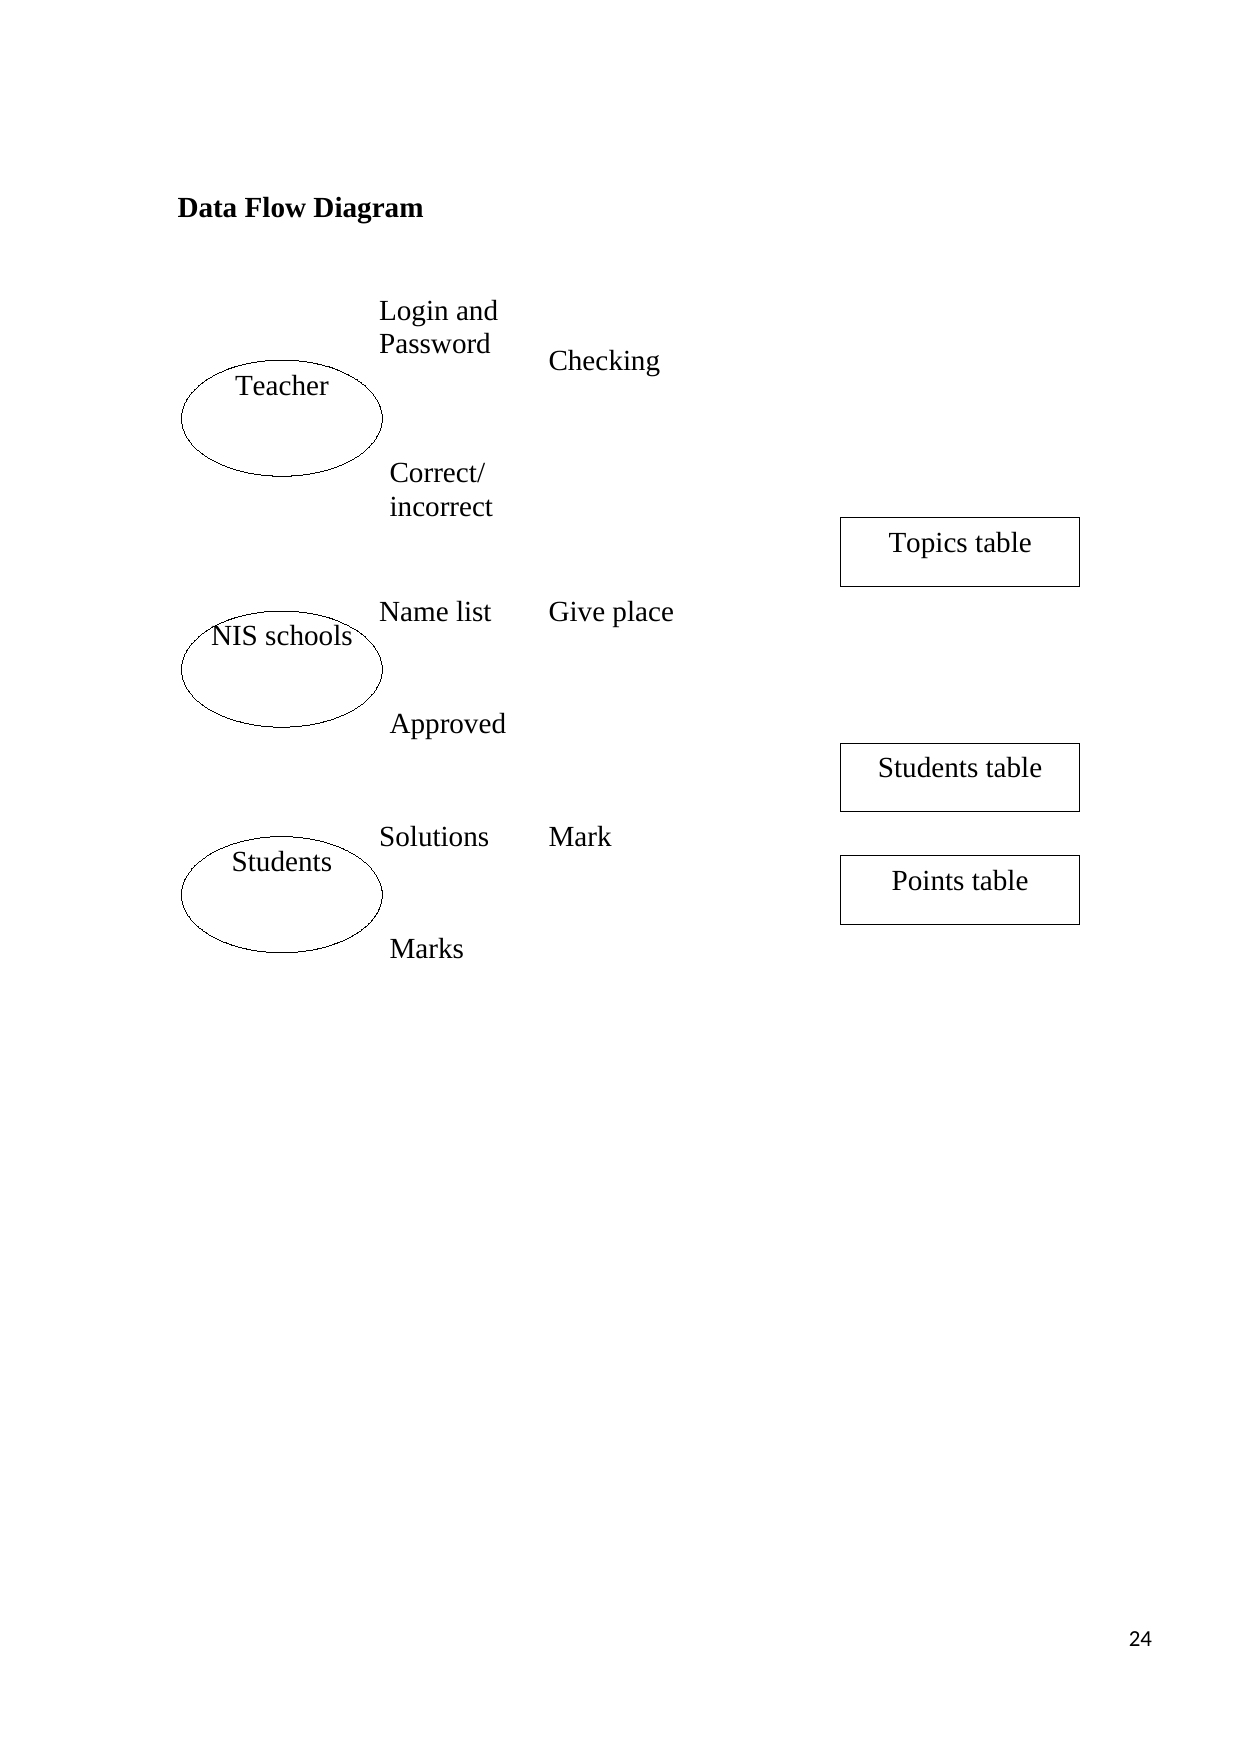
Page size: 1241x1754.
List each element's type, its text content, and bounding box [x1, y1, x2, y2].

subtitle Data Flow Diagram [177, 190, 1152, 223]
